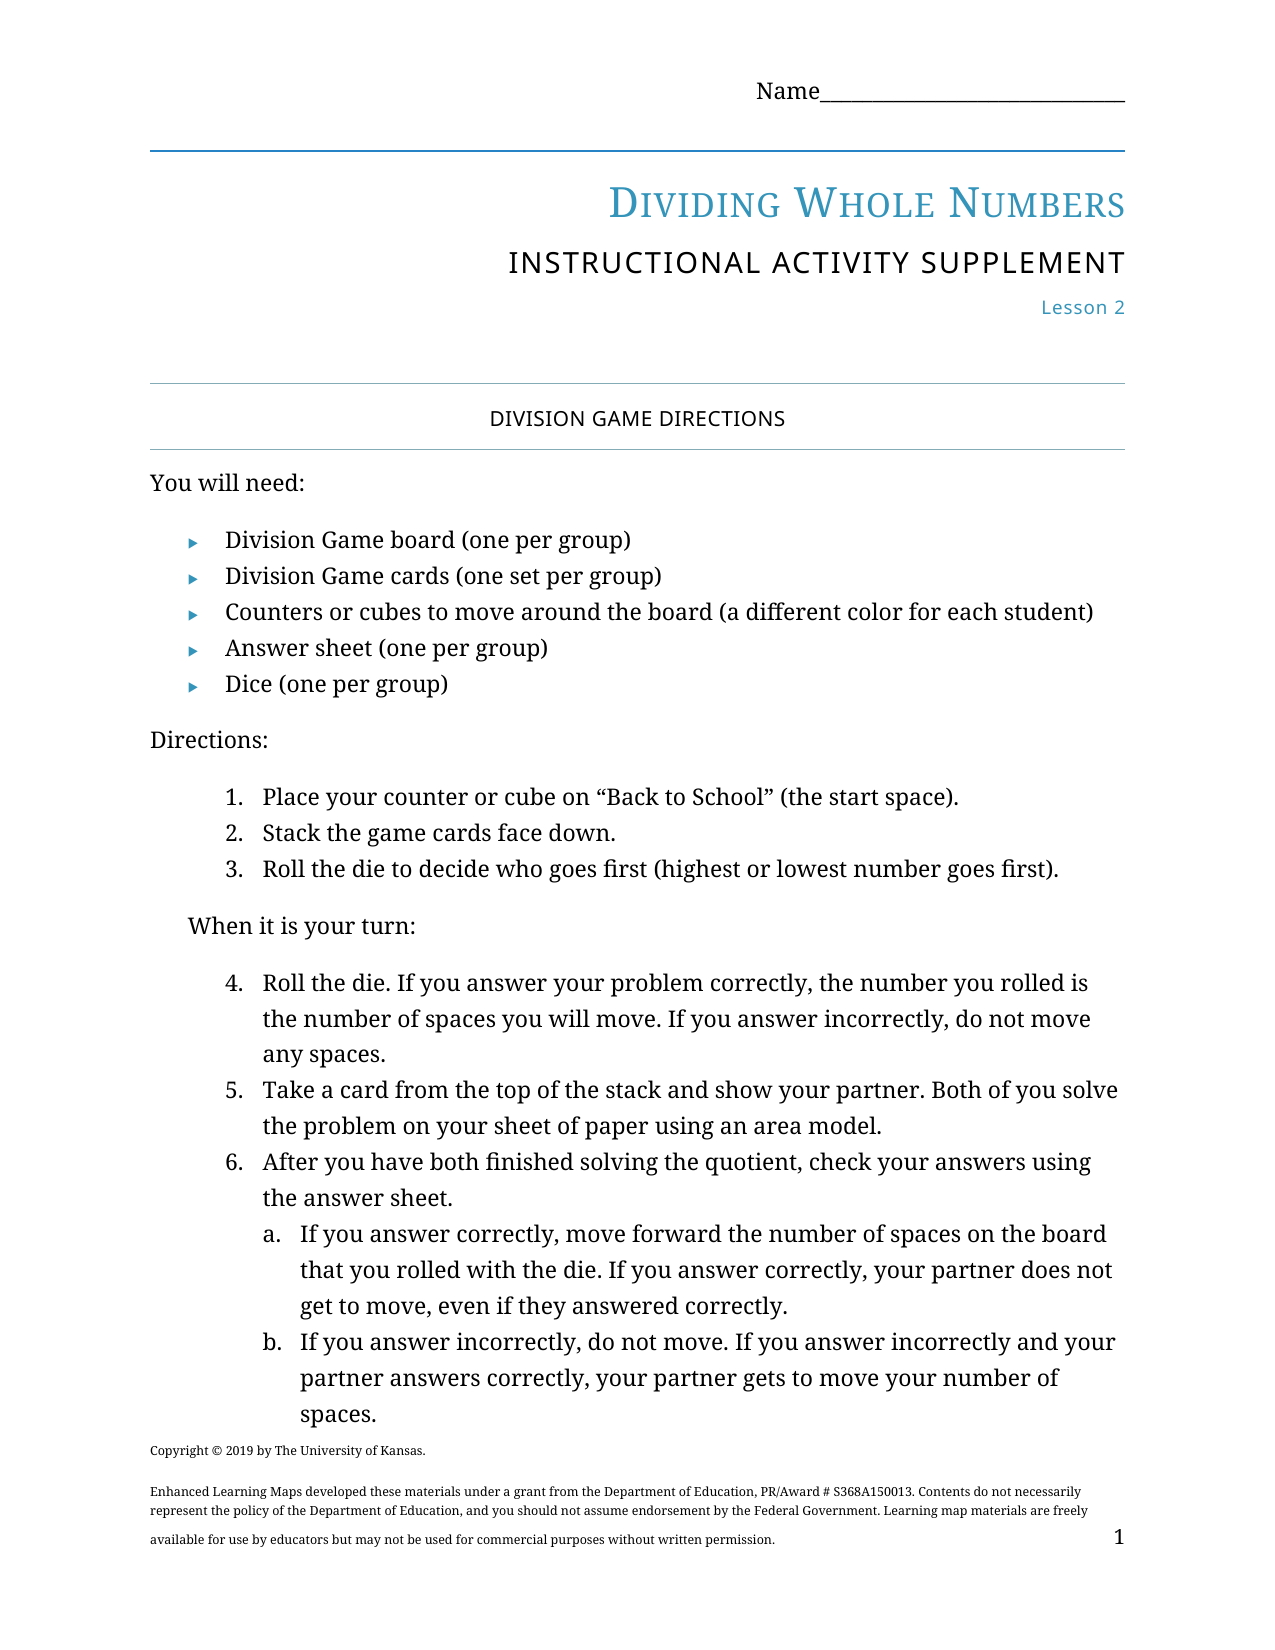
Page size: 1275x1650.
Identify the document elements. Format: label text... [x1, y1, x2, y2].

list Roll the die to decide who goes first (highest or lowest number goes first). [225, 853, 1125, 884]
text When it is your turn: [187, 910, 1125, 941]
list Dice (one per group) [187, 668, 1125, 699]
title INSTRUCTIONAL ACTIVITY SUPPLEMENT [150, 219, 1125, 282]
list If you answer incorrectly, do not move. If you answer incorrectly and your partner answers correctly, your partner gets to move your number of spaces. [262, 1326, 1125, 1429]
text Division Game Directions [150, 384, 1125, 449]
list Place your counter or cube on “Back to School” (the start space). [225, 781, 1125, 812]
text Directions: [150, 724, 1125, 756]
text You will need: [150, 467, 1125, 498]
list Division Game cards (one set per group) [187, 560, 1125, 591]
list Stack the game cards face down. [225, 817, 1125, 848]
list Roll the die. If you answer your problem correctly, the number you rolled is the number of spaces you will move. If you answer incorrectly, do not move any spaces. [225, 967, 1125, 1070]
list Division Game board (one per group) [187, 524, 1125, 555]
list If you answer correctly, move forward the number of spaces on the board that you rolled with the die. If you answer correctly, your partner does not get to move, even if they answered correctly. [262, 1218, 1125, 1321]
title Dividing Whole Numbers [150, 152, 1125, 219]
list Take a card from the top of the stack and show your partner. Both of you solve the problem on your sheet of paper using an area model. [225, 1074, 1125, 1142]
list Counters or cubes to move around the board (a different color for each student) [187, 596, 1125, 627]
list After you have both finished solving the quotient, check your answers using the answer sheet. [225, 1146, 1125, 1213]
list Answer sheet (one per group) [187, 632, 1125, 663]
subtitle Lesson 2 [150, 294, 1125, 320]
